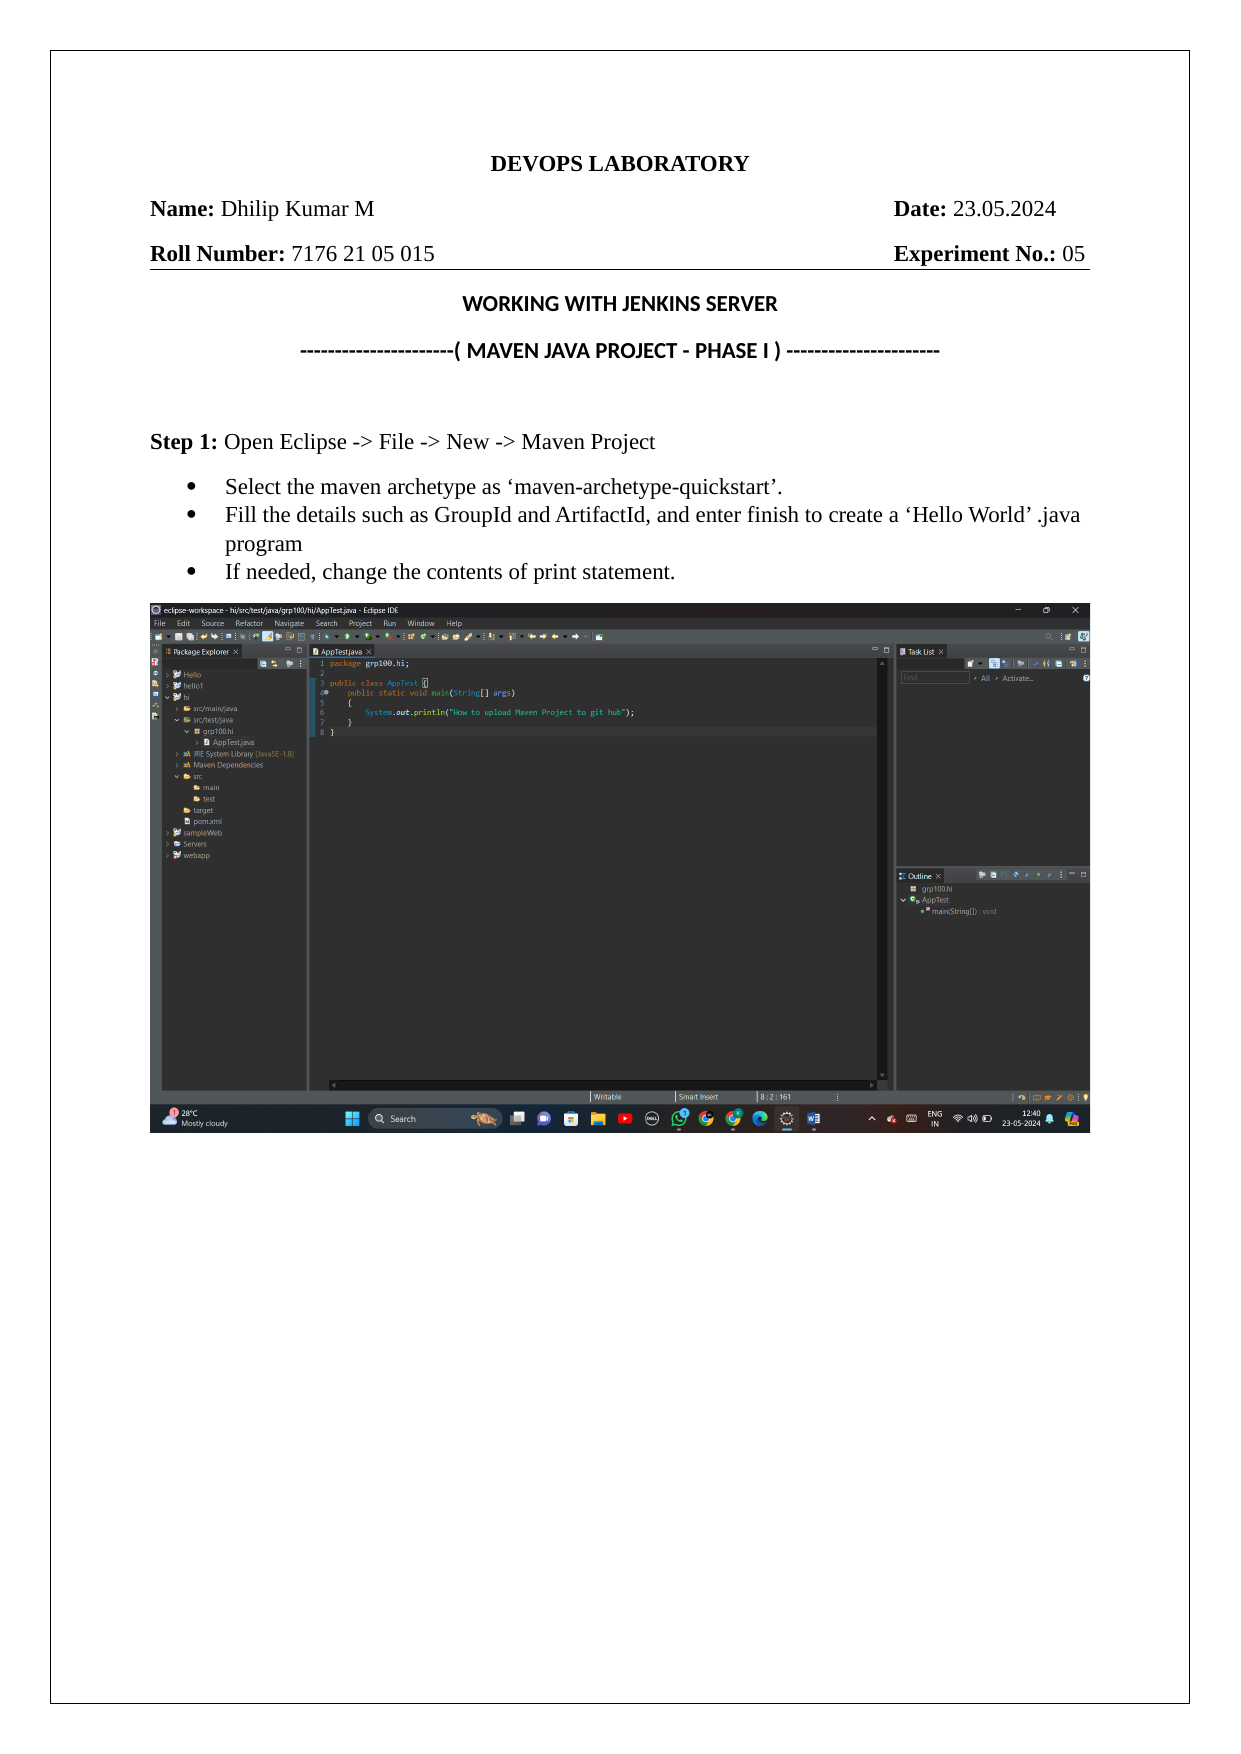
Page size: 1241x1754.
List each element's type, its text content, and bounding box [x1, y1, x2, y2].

text WORKING WITH JENKINS SERVER [150, 289, 1090, 317]
text Name: Dhilip Kumar M Date: 23.05.2024 [150, 195, 1090, 221]
text DEVOPS LABORATORY [150, 150, 1090, 176]
list Fill the details such as GroupId and ArtifactId, and enter finish to create a ‘Hello World’ .java program [187, 501, 1090, 556]
picture [150, 603, 1091, 1133]
list If needed, change the contents of print statement. [187, 558, 1090, 584]
text Roll Number: 7176 21 05 015 Experiment No.: 05 [150, 240, 1090, 269]
text ----------------------( MAVEN JAVA PROJECT - PHASE I ) ---------------------- [150, 336, 1090, 364]
text Step 1: Open Eclipse -> File -> New -> Maven Project [150, 428, 1090, 454]
list Select the maven archetype as ‘maven-archetype-quickstart’. [187, 473, 1090, 499]
